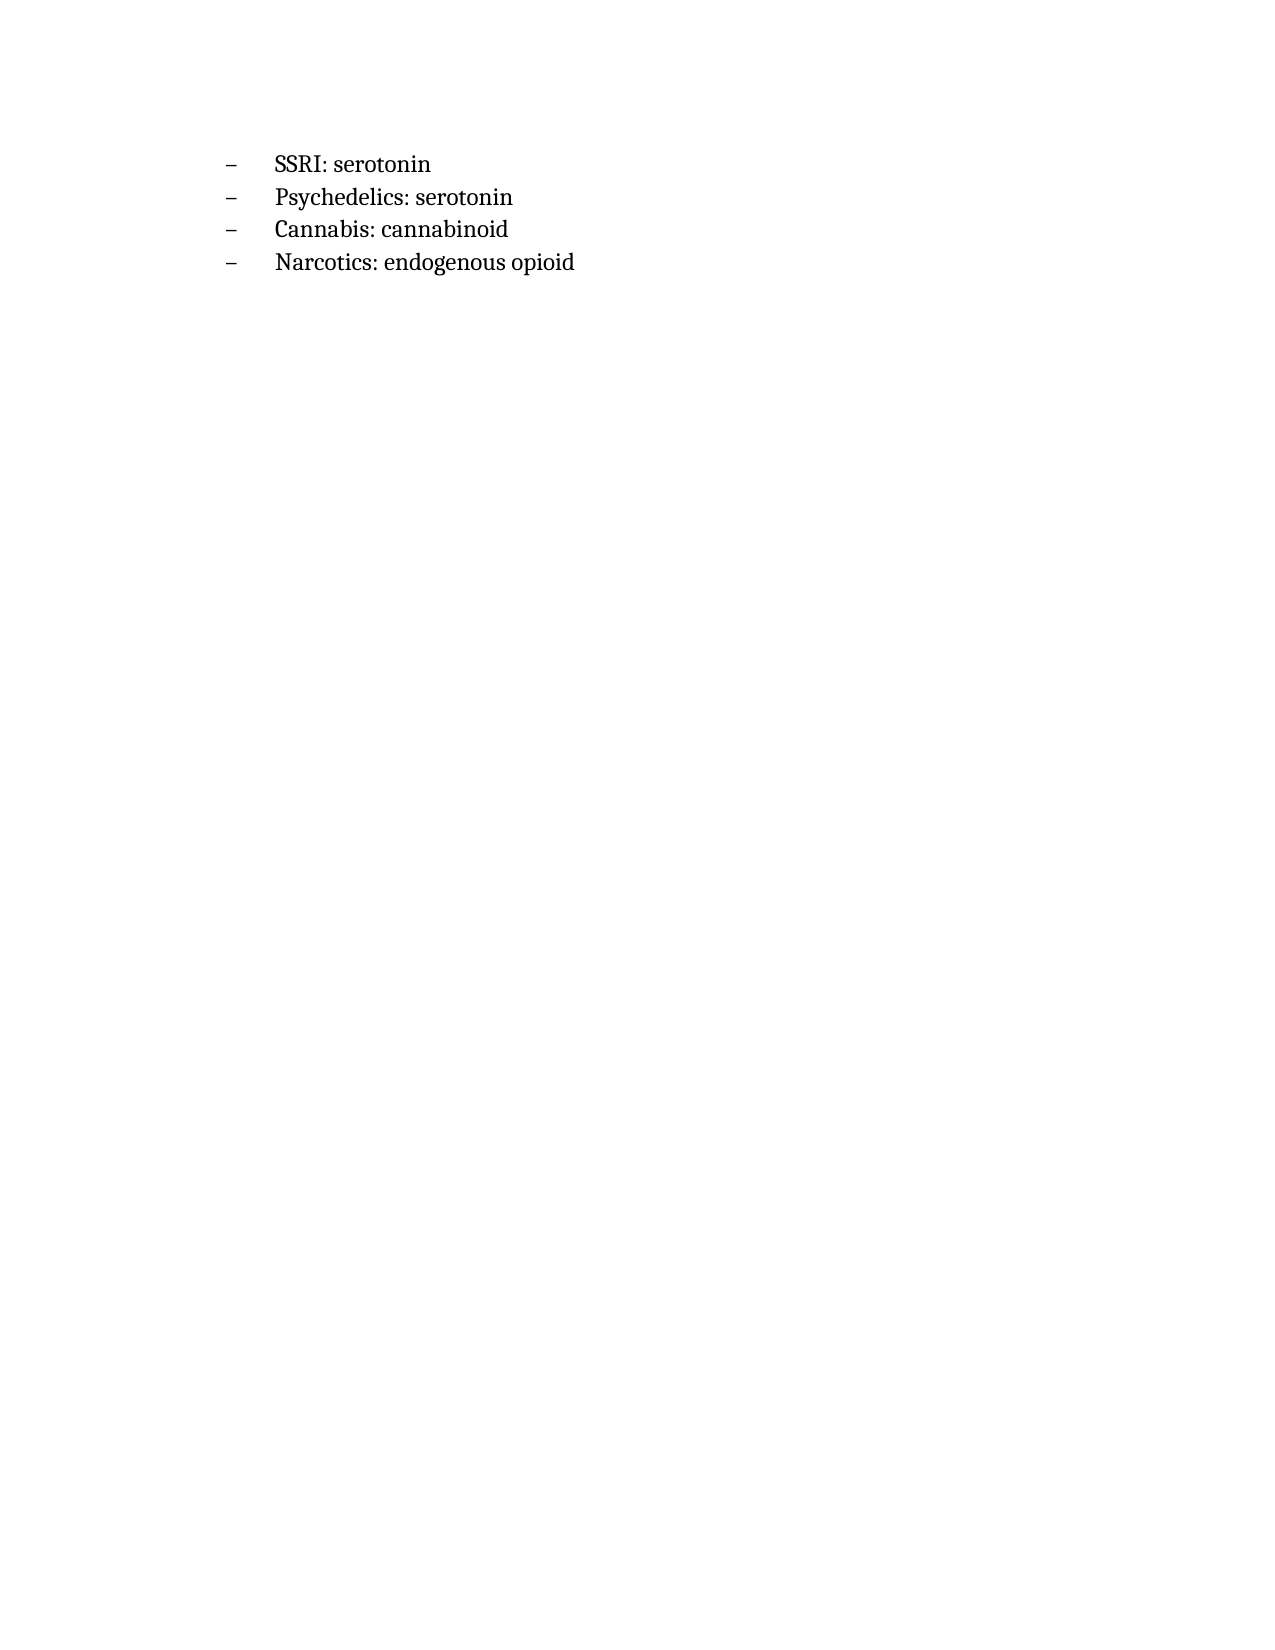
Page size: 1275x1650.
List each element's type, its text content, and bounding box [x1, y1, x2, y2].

list Psychedelics: serotonin [225, 182, 1125, 211]
list Cannabis: cannabinoid [225, 215, 1125, 244]
list SSRI: serotonin [225, 150, 1125, 179]
list Narcotics: endogenous opioid [225, 247, 1125, 276]
